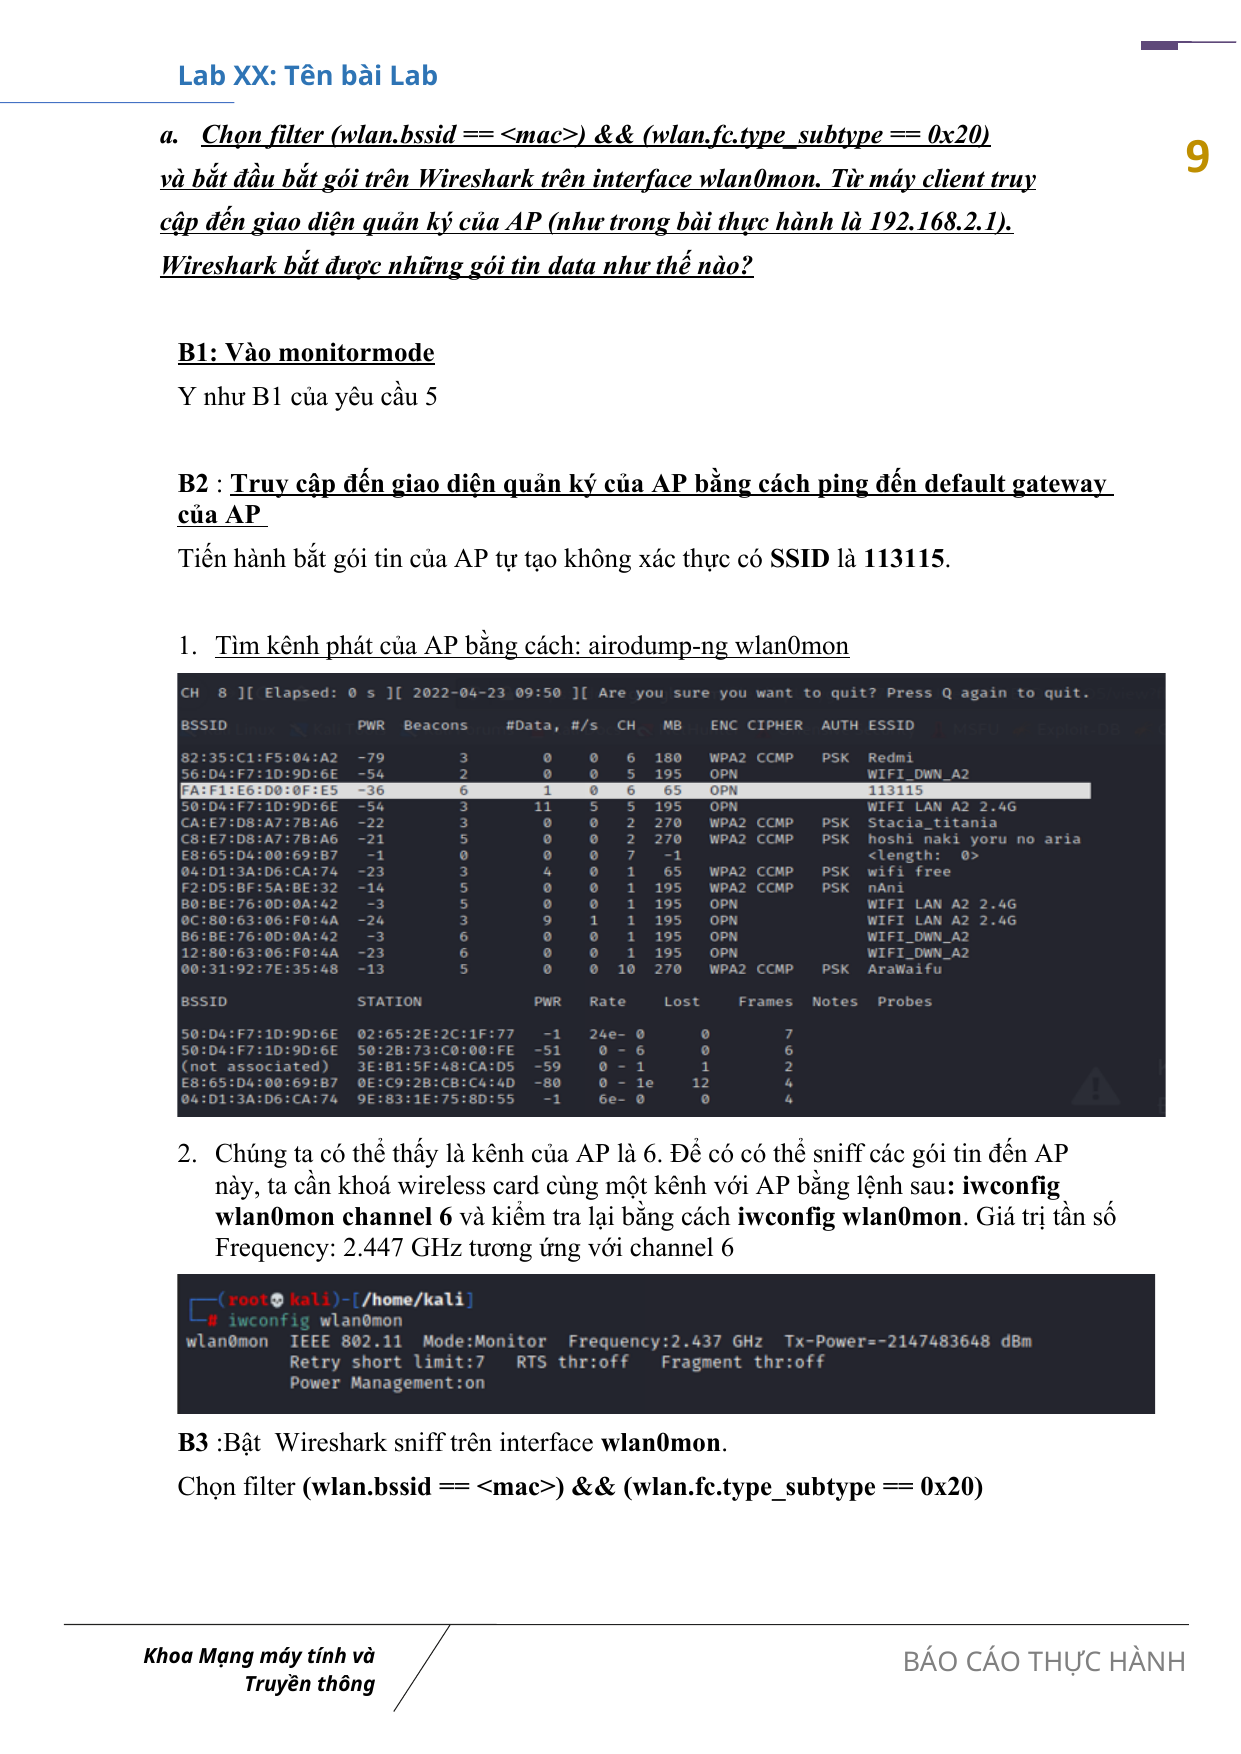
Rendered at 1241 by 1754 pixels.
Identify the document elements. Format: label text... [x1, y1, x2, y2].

text B3 :Bật Wireshark sniff trên interface wlan0mon. [118, 1426, 1122, 1457]
picture [177, 673, 1166, 1117]
subtitle Wireshark bắt được những gói tin data như thế nào? [159, 249, 1122, 280]
picture [177, 1274, 1156, 1414]
subtitle Chúng ta có thể thấy là kênh của AP là 6. Để có có thể sniff các gói tin đến AP này, ta cần khoá wireless card cùng một kênh với AP bằng lệnh sau: iwconfig wlan0mon channel 6 và kiểm tra lại bằng cách iwconfig wlan0mon. Giá trị tần số Frequency: 2.447 GHz tương ứng với channel 6 [177, 1138, 1122, 1262]
text Chọn filter (wlan.bssid == <mac>) && (wlan.fc.type_subtype == 0x20) [118, 1470, 1122, 1501]
text Tiến hành bắt gói tin của AP tự tạo không xác thực có SSID là 113115. [177, 542, 1122, 573]
subtitle Chọn filter (wlan.bssid == <mac>) && (wlan.fc.type_subtype == 0x20) [159, 118, 1122, 149]
subtitle cập đến giao diện quản ký của AP (như trong bài thực hành là 192.168.2.1). [159, 205, 1122, 237]
text B2 : Truy cập đến giao diện quản ký của AP bằng cách ping đến default gateway của AP [177, 467, 1122, 529]
subtitle và bắt đầu bắt gói trên Wireshark trên interface wlan0mon. Từ máy client truy [159, 162, 1122, 193]
text B1: Vào monitormode [177, 336, 1122, 367]
text Y như B1 của yêu cầu 5 [177, 380, 1122, 411]
list Tìm kênh phát của AP bằng cách: airodump-ng wlan0mon [177, 629, 1122, 661]
